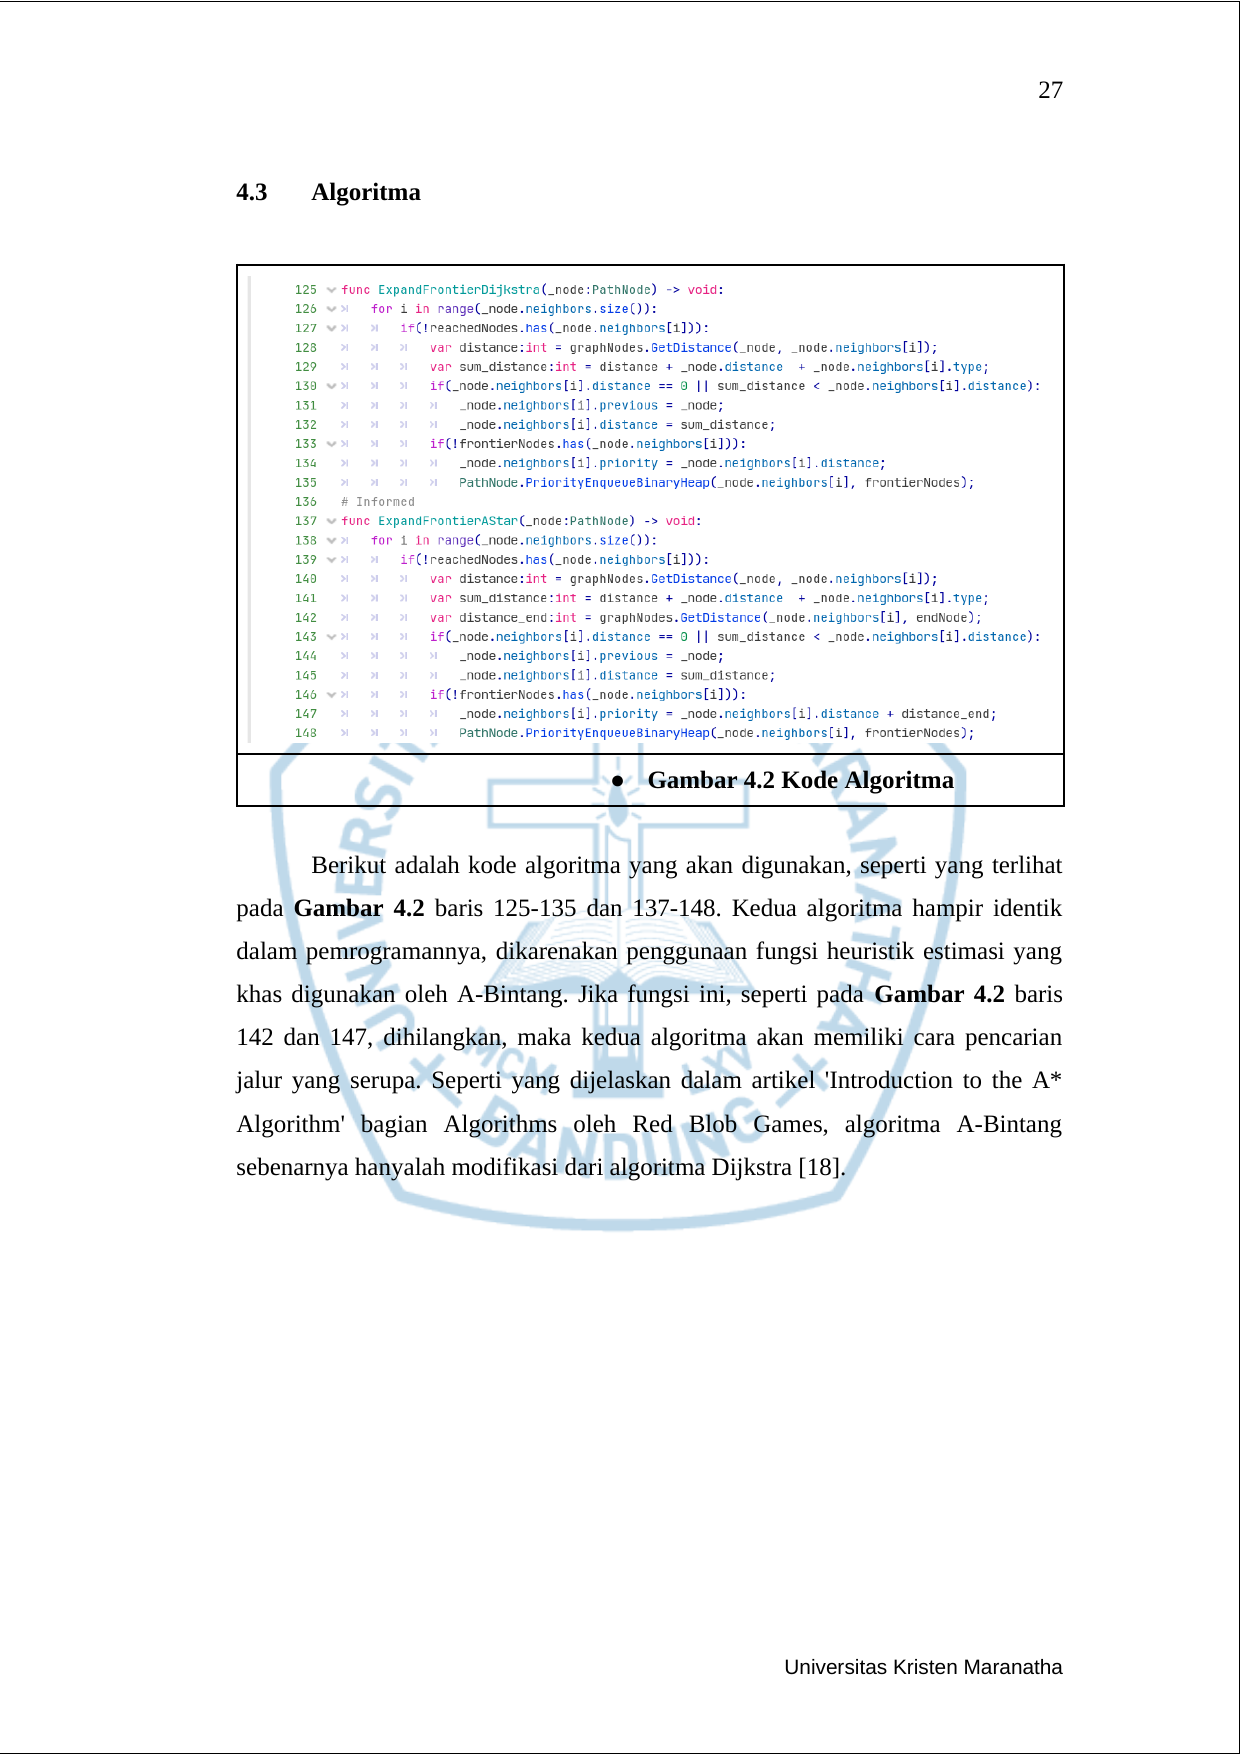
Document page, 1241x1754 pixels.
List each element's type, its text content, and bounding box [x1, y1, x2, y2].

text Berikut adalah kode algoritma yang akan digunakan, seperti yang terlihat pada Gambar 4.2 baris 125-135 dan 137-148. Kedua algoritma hampir identik dalam pemrogramannya, dikarenakan penggunaan fungsi heuristik estimasi yang khas digunakan oleh A-Bintang. Jika fungsi ini, seperti pada Gambar 4.2 baris 142 dan 147, dihilangkan, maka kedua algoritma akan memiliki cara pencarian jalur yang serupa. Seperti yang dijelaskan dalam artikel 'Introduction to the A* Algorithm' bagian Algorithms oleh Red Blob Games, algoritma A-Bintang sebenarnya hanyalah modifikasi dari algoritma Dijkstra [18]. [236, 850, 1063, 1181]
subtitle Algoritma [236, 177, 1063, 206]
picture [0, 2, 1239, 1753]
table_cell [238, 755, 1063, 805]
table_header [238, 266, 1063, 753]
